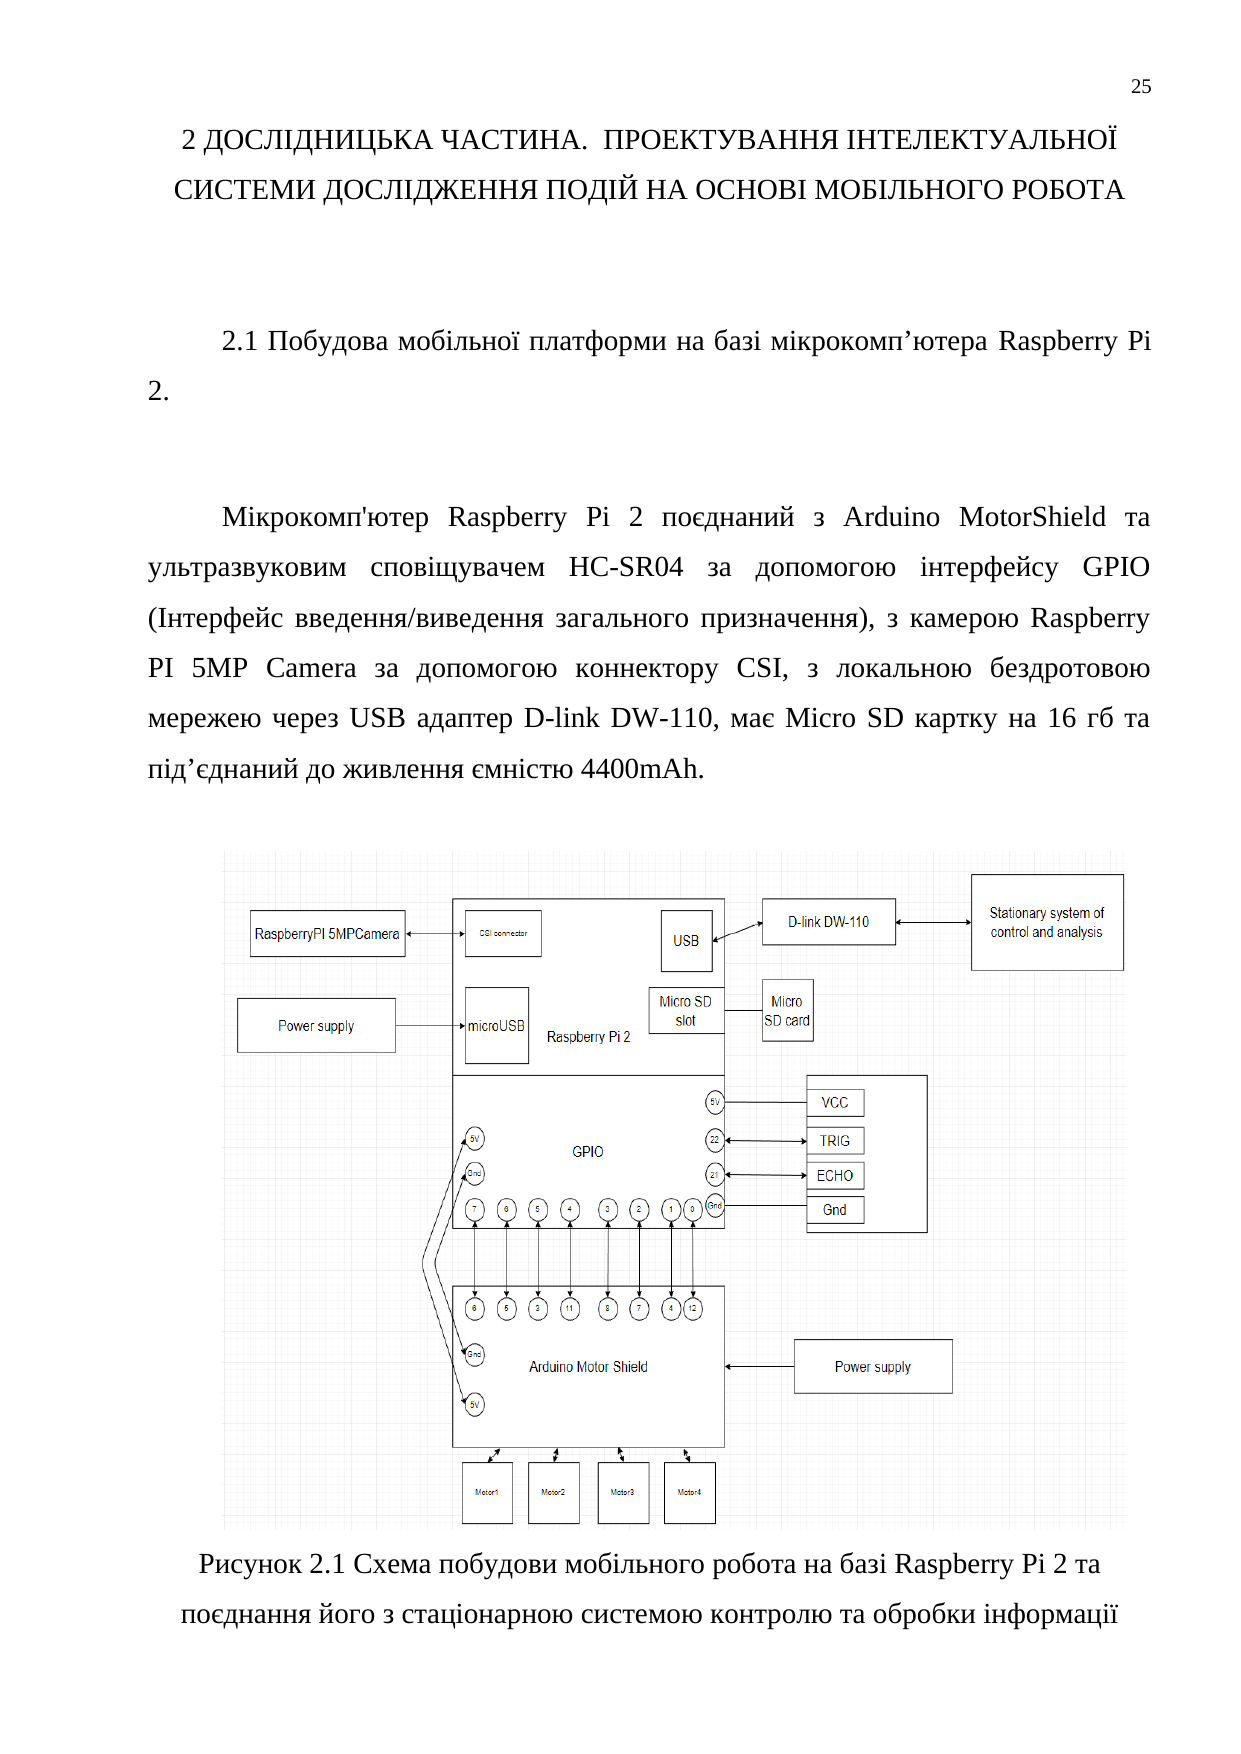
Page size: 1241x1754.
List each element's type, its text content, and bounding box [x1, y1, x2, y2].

text 2.1 Побудова мобільної платформи на базі мікрокомп’ютера Raspberry Pi 2. [148, 323, 1152, 407]
text Мікрокомп'ютер Raspberry Pi 2 поєднаний з Arduino MotorShield та ультразвуковим сповіщувачем HC-SR04 за допомогою інтерфейсу GPIO (Інтерфейс введення/виведення загального призначення), з камерою Raspberry PI 5MP Camera за допомогою коннектору CSI, з локальною бездротовою мережею через USB адаптер D-link DW-110, має Micro SD картку на 16 гб та під’єднаний до живлення ємністю 4400mAh. [148, 499, 1152, 784]
text 2 ДОСЛІДНИЦЬКА ЧАСТИНА. ПРОЕКТУВАННЯ ІНТЕЛЕКТУАЛЬНОЇ СИСТЕМИ ДОСЛІДЖЕННЯ ПОДІЙ НА ОСНОВІ МОБІЛЬНОГО РОБОТА [148, 122, 1152, 206]
text Рисунок 2.1 Схема побудови мобільного робота на базі Raspberry Pi 2 та поєднання його з стаціонарною системою контролю та обробки інформації [148, 1546, 1152, 1630]
picture [221, 851, 1127, 1530]
